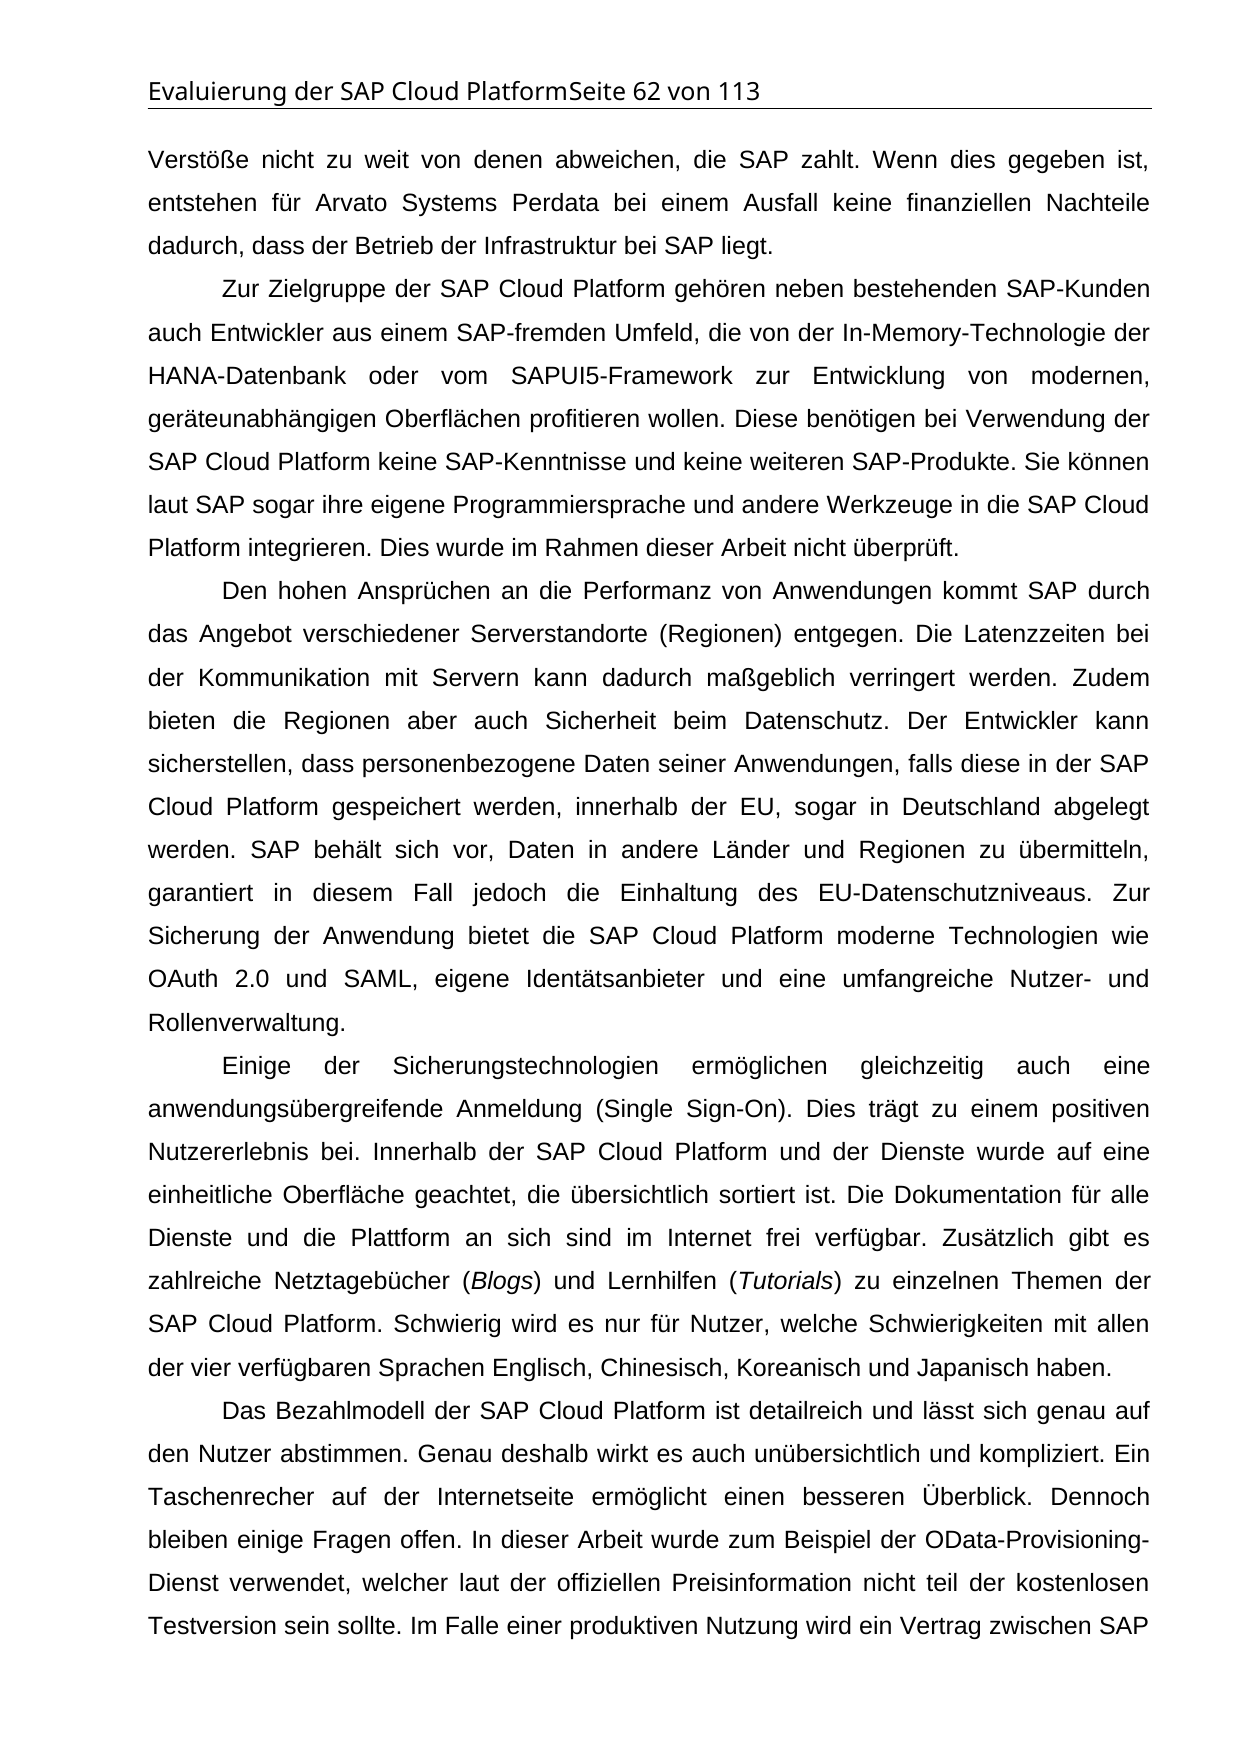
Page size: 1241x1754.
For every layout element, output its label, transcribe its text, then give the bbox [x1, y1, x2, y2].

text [148, 145, 1152, 260]
text Zur Zielgruppe der SAP Cloud Platform gehören neben bestehenden SAP-Kunden auch Entwickler aus einem SAP-fremden Umfeld, die von der In-Memory-Technologie der HANA-Datenbank oder vom SAPUI5-Framework zur Entwicklung von modernen, geräteunabhängigen Oberflächen profitieren wollen. Diese benötigen bei Verwendung der SAP Cloud Platform keine SAP-Kenntnisse und keine weiteren SAP-Produkte. Sie können laut SAP sogar ihre eigene Programmiersprache und andere Werkzeuge in die SAP Cloud Platform integrieren. Dies wurde im Rahmen dieser Arbeit nicht überprüft. [148, 274, 1152, 562]
text Den hohen Ansprüchen an die Performanz von Anwendungen kommt SAP durch das Angebot verschiedener Serverstandorte (Regionen) entgegen. Die Latenzzeiten bei der Kommunikation mit Servern kann dadurch maßgeblich verringert werden. Zudem bieten die Regionen aber auch Sicherheit beim Datenschutz. Der Entwickler kann sicherstellen, dass personenbezogene Daten seiner Anwendungen, falls diese in der SAP Cloud Platform gespeichert werden, innerhalb der EU, sogar in Deutschland abgelegt werden. SAP behält sich vor, Daten in andere Länder und Regionen zu übermitteln, garantiert in diesem Fall jedoch die Einhaltung des EU-Datenschutzniveaus. Zur Sicherung der Anwendung bietet die SAP Cloud Platform moderne Technologien wie OAuth 2.0 und SAML, eigene Identätsanbieter und eine umfangreiche Nutzer- und Rollenverwaltung. [148, 576, 1152, 1036]
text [148, 1396, 1152, 1640]
text Einige der Sicherungstechnologien ermöglichen gleichzeitig auch eine anwendungsübergreifende Anmeldung (Single Sign-On). Dies trägt zu einem positiven Nutzererlebnis bei. Innerhalb der SAP Cloud Platform und der Dienste wurde auf eine einheitliche Oberfläche geachtet, die übersichtlich sortiert ist. Die Dokumentation für alle Dienste und die Plattform an sich sind im Internet frei verfügbar. Zusätzlich gibt es zahlreiche Netztagebücher (Blogs) und Lernhilfen (Tutorials) zu einzelnen Themen der SAP Cloud Platform. Schwierig wird es nur für Nutzer, welche Schwierigkeiten mit allen der vier verfügbaren Sprachen Englisch, Chinesisch, Koreanisch und Japanisch haben. [148, 1051, 1152, 1381]
